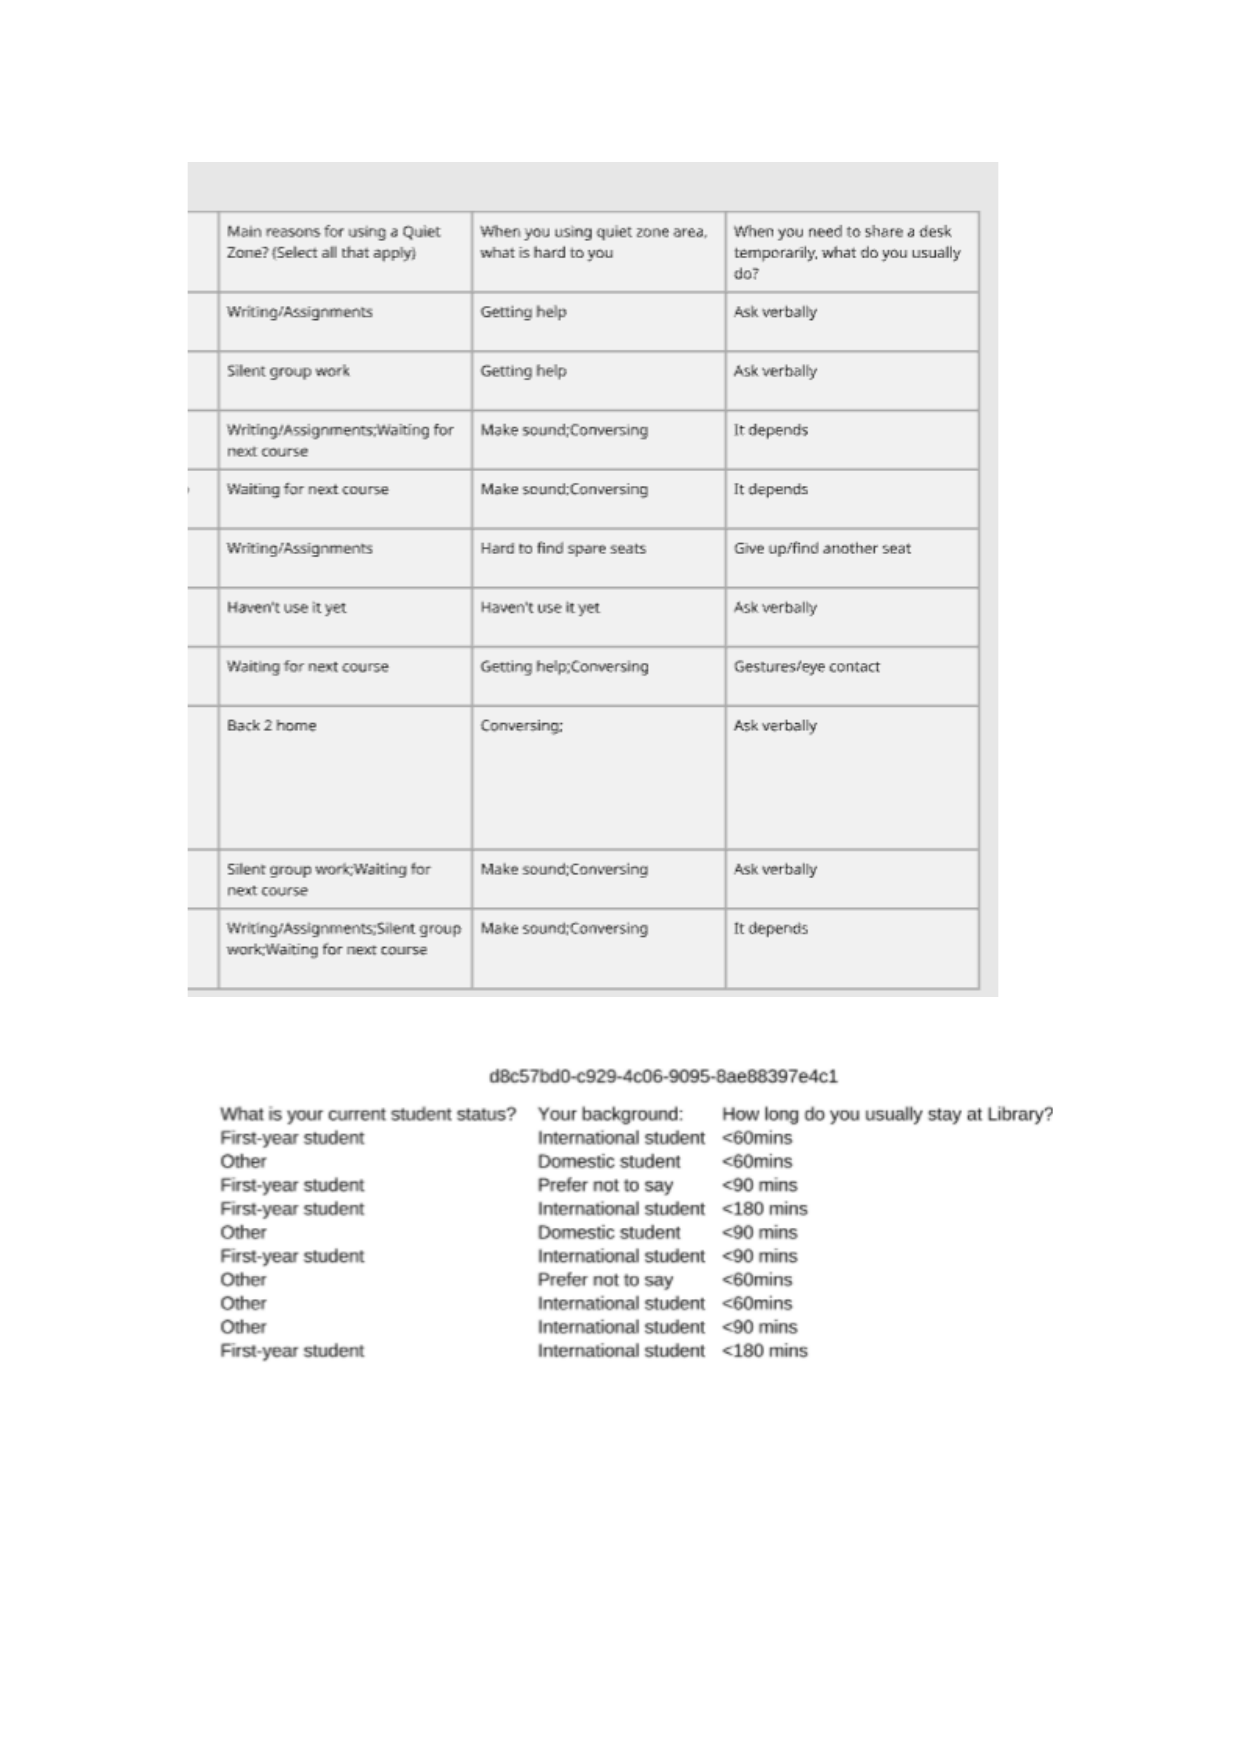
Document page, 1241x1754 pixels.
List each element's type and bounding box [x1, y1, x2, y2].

picture [187, 162, 999, 997]
picture [187, 1055, 1053, 1371]
